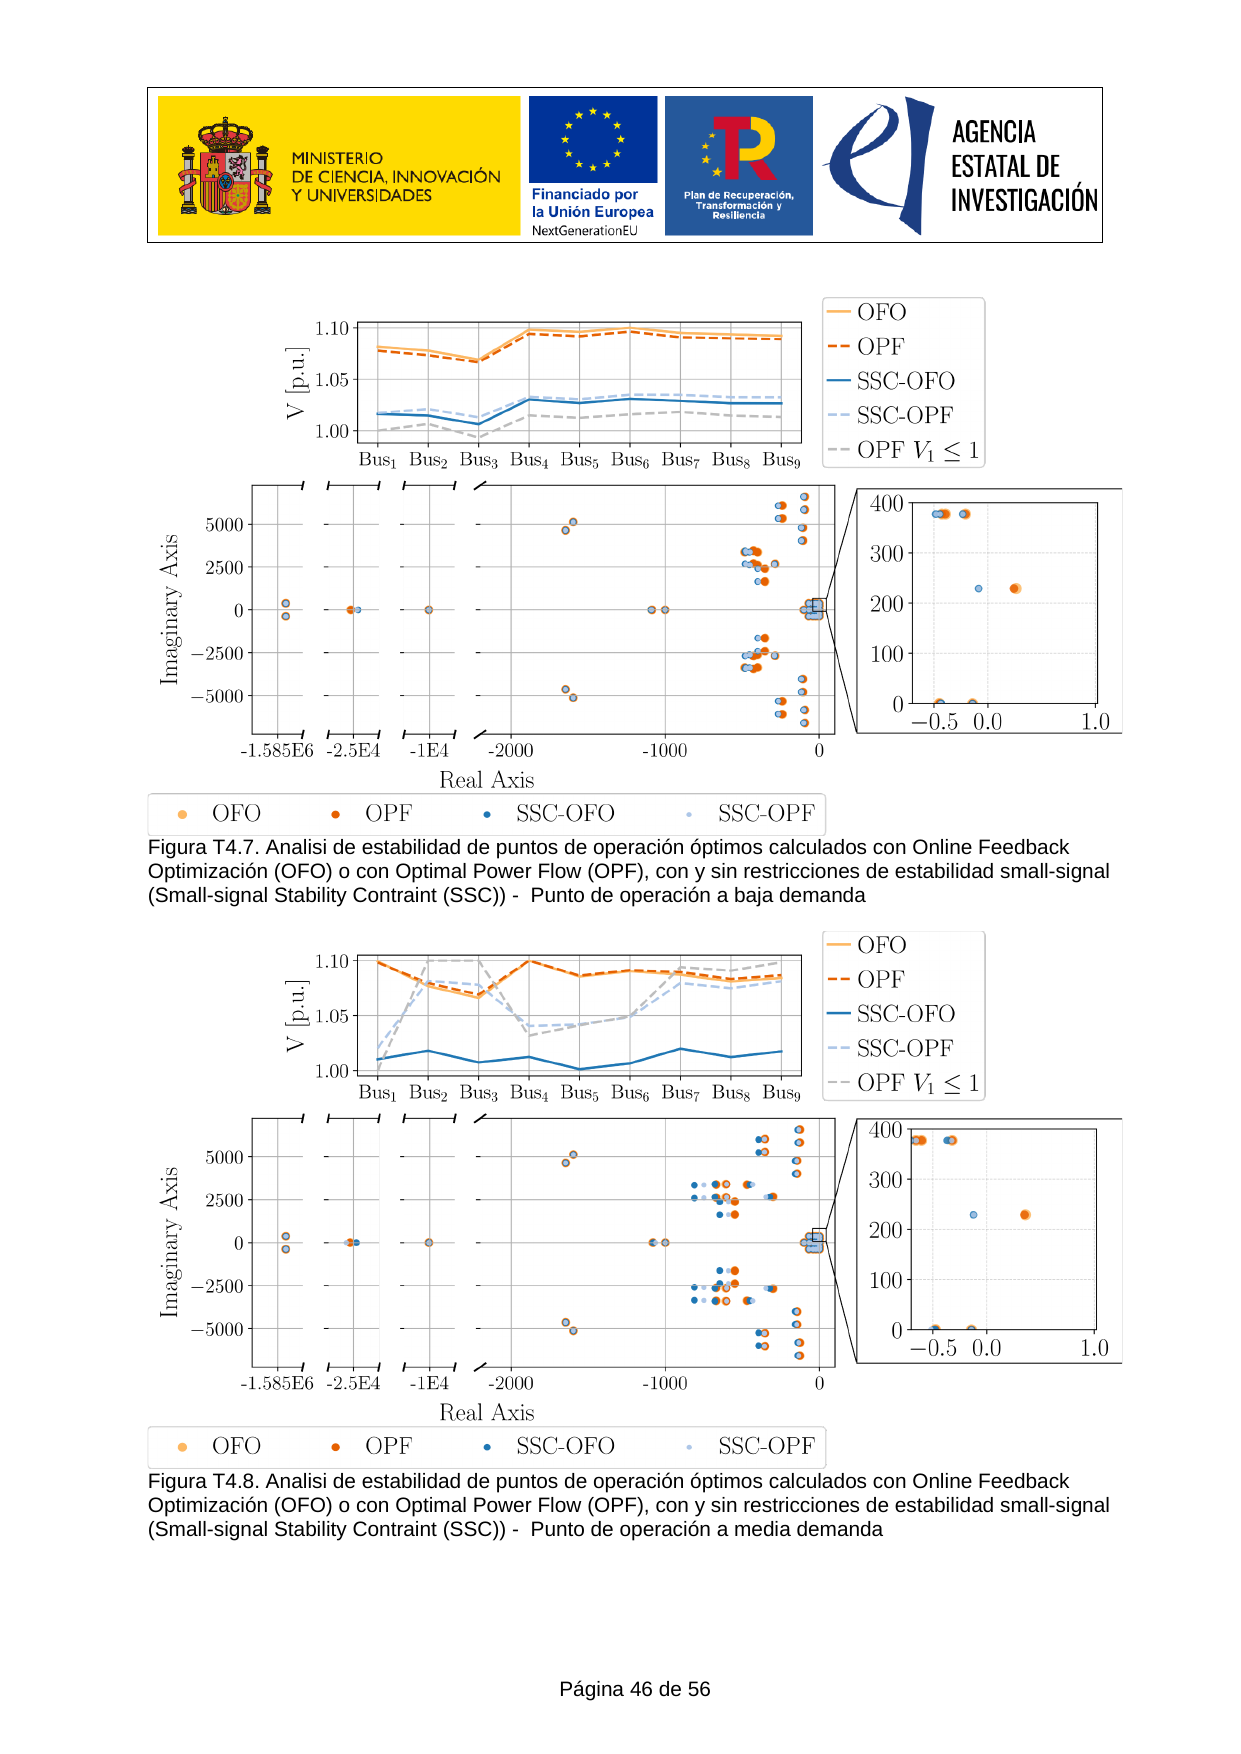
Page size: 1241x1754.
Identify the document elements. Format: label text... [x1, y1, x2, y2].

picture [147, 297, 1123, 836]
picture [147, 931, 1123, 1469]
text Figura T4.8. Analisi de estabilidad de puntos de operación óptimos calculados con Online Feedback Optimización (OFO) o con Optimal Power Flow (OPF), con y sin restricciones de estabilidad small-signal (Small-signal Stability Contraint (SSC)) - Punto de operación a media demanda [148, 1468, 1181, 1540]
text Figura T4.7. Analisi de estabilidad de puntos de operación óptimos calculados con Online Feedback Optimización (OFO) o con Optimal Power Flow (OPF), con y sin restricciones de estabilidad small-signal (Small-signal Stability Contraint (SSC)) - Punto de operación a baja demanda [148, 835, 1181, 907]
picture [148, 88, 1102, 242]
